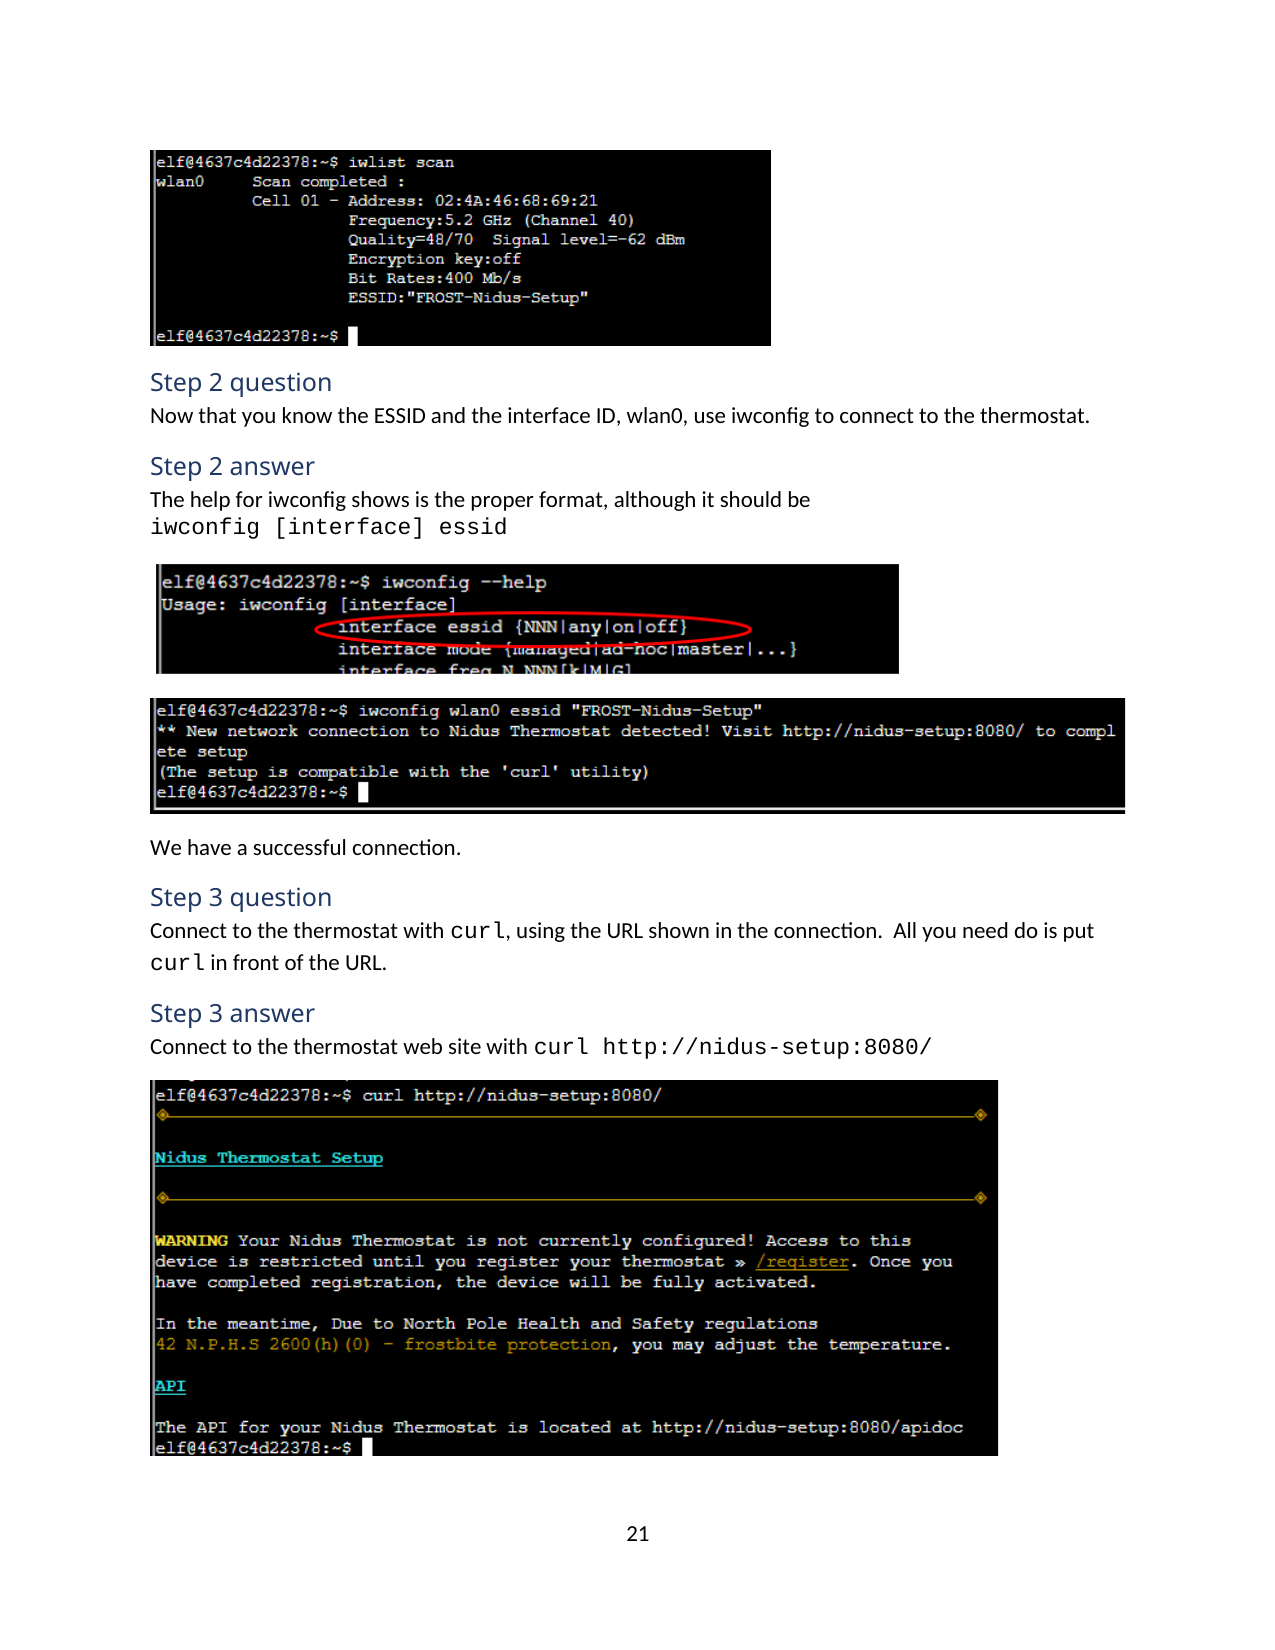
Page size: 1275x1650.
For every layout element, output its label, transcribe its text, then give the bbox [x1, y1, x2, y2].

subtitle Step 2 question [150, 364, 1125, 399]
text We have a successful connection. [150, 833, 1125, 861]
subtitle Step 2 answer [150, 448, 1125, 482]
subtitle Step 3 question [150, 879, 1125, 913]
text The help for iwconfig shows is the proper format, although it should be iwconfig [interface] essid [150, 485, 1125, 541]
subtitle Step 3 answer [150, 996, 1125, 1030]
picture [150, 1080, 999, 1456]
picture [150, 698, 1125, 814]
text Connect to the thermostat web site with curl http://nidus-setup:8080/ [150, 1032, 1125, 1062]
text Connect to the thermostat with curl, using the URL shown in the connection. All you need do is put curl in front of the URL. [150, 916, 1125, 977]
picture [150, 559, 904, 681]
picture [150, 150, 771, 346]
text Now that you know the ESSID and the interface ID, wlan0, use iwconfig to connect to the thermostat. [150, 401, 1125, 429]
